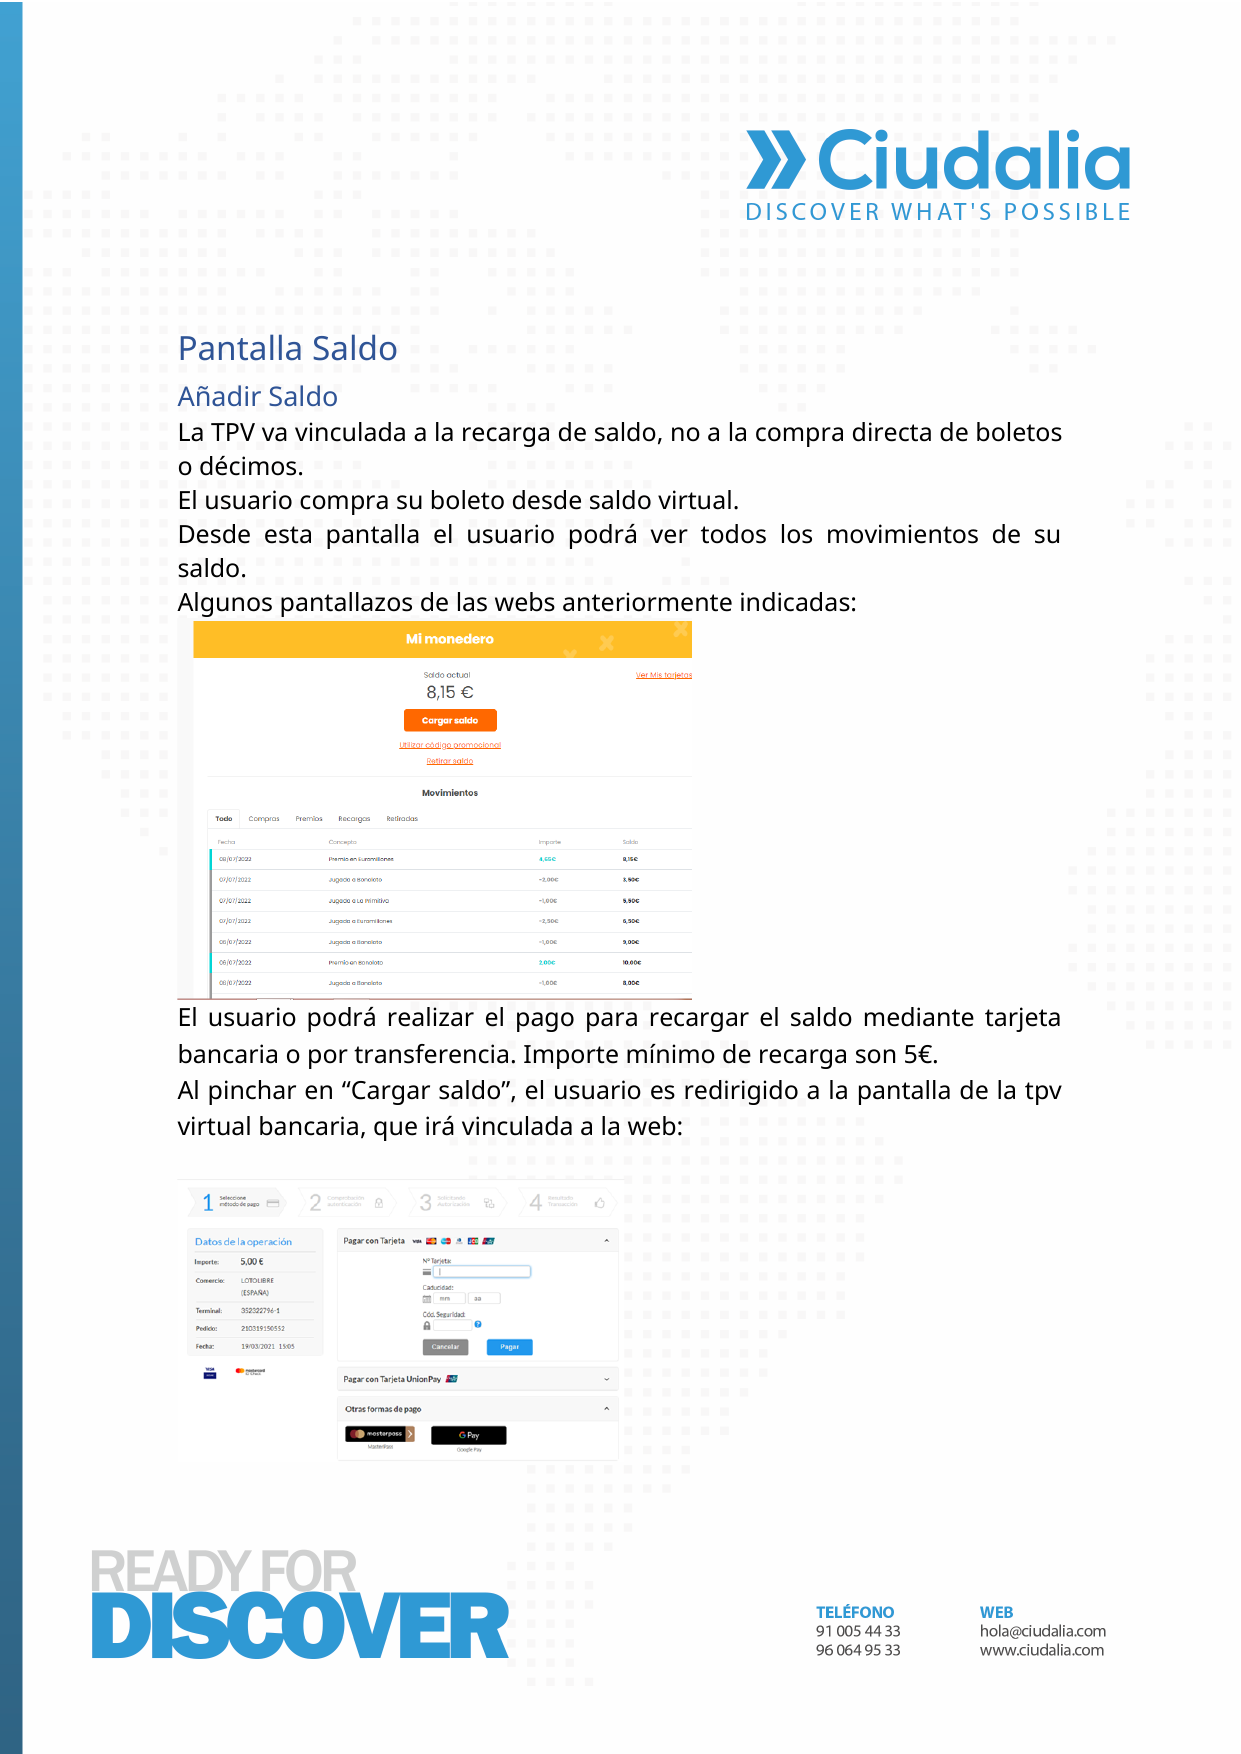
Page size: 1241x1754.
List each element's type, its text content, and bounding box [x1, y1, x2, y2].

text Algunos pantallazos de las webs anteriormente indicadas: [177, 584, 1063, 619]
text Desde esta pantalla el usuario podrá ver todos los movimientos de su saldo. [177, 516, 1063, 584]
subtitle Pantalla Saldo [177, 324, 1063, 370]
text Al pinchar en “Cargar saldo”, el usuario es redirigido a la pantalla de la tpv virtual bancaria, que irá vinculada a la web: [177, 1073, 1063, 1143]
text El usuario podrá realizar el pago para recargar el saldo mediante tarjeta bancaria o por transferencia. Importe mínimo de recarga son 5€. [177, 1000, 1063, 1070]
subtitle Añadir Saldo [177, 377, 1063, 414]
text El usuario compra su boleto desde saldo virtual. [177, 482, 1063, 516]
text La TPV va vinculada a la recarga de saldo, no a la compra directa de boletos o décimos. [177, 414, 1063, 482]
picture [0, 2, 1241, 1754]
